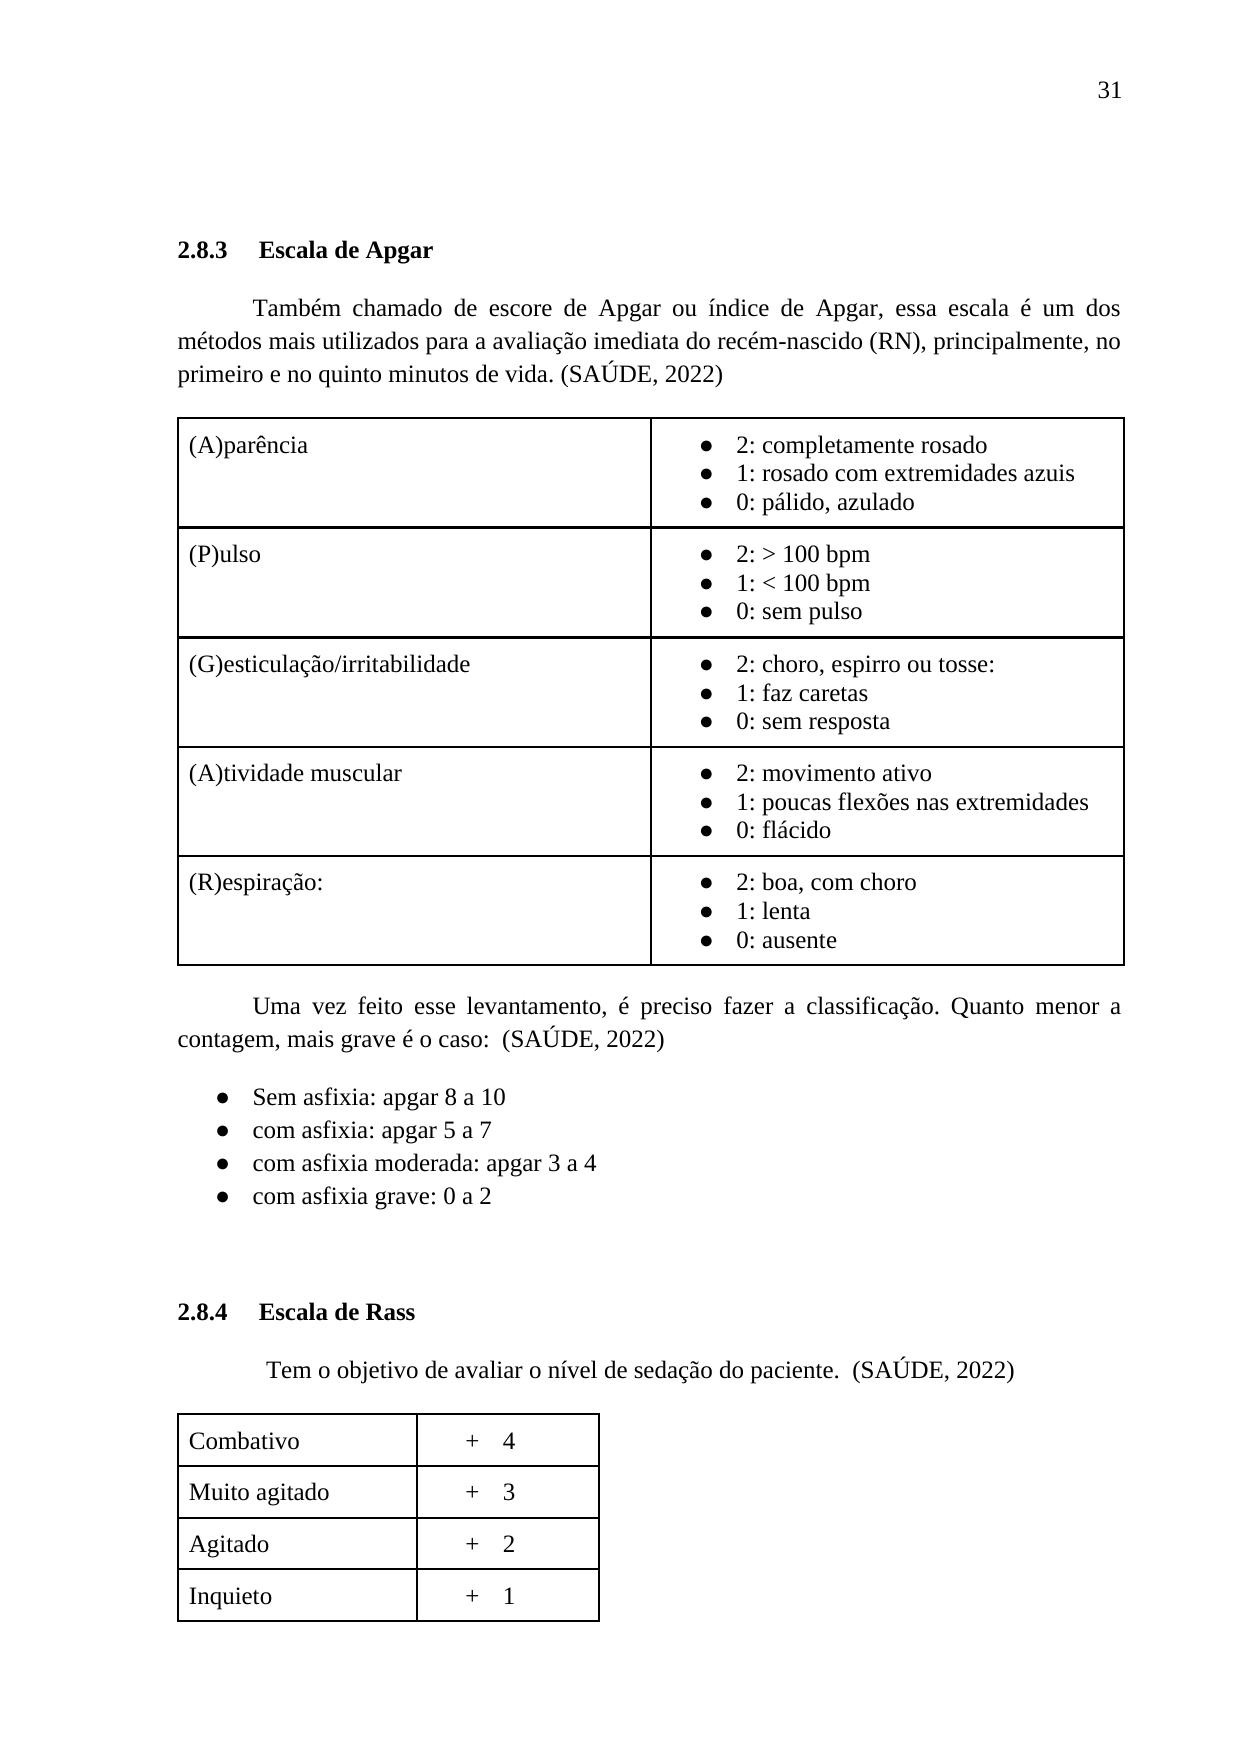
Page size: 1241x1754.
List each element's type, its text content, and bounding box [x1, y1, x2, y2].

list com asfixia moderada: apgar 3 a 4 [215, 1148, 1122, 1177]
list Sem asfixia: apgar 8 a 10 [215, 1082, 1122, 1111]
subtitle 2.8.3 Escala de Apgar [177, 235, 1122, 264]
table_header 2: completamente rosado 1: rosado com extremidades azuis 0: pálido, azulado [652, 419, 1123, 526]
table_header (A)parência [179, 419, 650, 526]
text Tem o objetivo de avaliar o nível de sedação do paciente. (SAÚDE, 2022) [177, 1355, 1122, 1384]
table_cell 1 [418, 1570, 598, 1620]
table_cell 2: > 100 bpm 1: < 100 bpm 0: sem pulso [652, 529, 1123, 636]
text Uma vez feito esse levantamento, é preciso fazer a classificação. Quanto menor a contagem, mais grave é o caso: (SAÚDE, 2022) [177, 991, 1122, 1053]
text Também chamado de escore de Apgar ou índice de Apgar, essa escala é um dos métodos mais utilizados para a avaliação imediata do recém-nascido (RN), principalmente, no primeiro e no quinto minutos de vida. (SAÚDE, 2022) [177, 293, 1122, 388]
table_cell Agitado [179, 1519, 416, 1568]
table_cell (R)espiração: [179, 857, 650, 964]
subtitle 2.8.4 Escala de Rass [177, 1297, 1122, 1326]
table_cell (A)tividade muscular [179, 748, 650, 855]
table_cell 3 [418, 1467, 598, 1517]
table_cell 2: choro, espirro ou tosse: 1: faz caretas 0: sem resposta [652, 639, 1123, 746]
list com asfixia grave: 0 a 2 [215, 1181, 1122, 1210]
table_cell 2: boa, com choro 1: lenta 0: ausente [652, 857, 1123, 964]
table_cell 2 [418, 1519, 598, 1568]
table_cell Muito agitado [179, 1467, 416, 1517]
table_header Combativo [179, 1415, 416, 1465]
list com asfixia: apgar 5 a 7 [215, 1115, 1122, 1144]
table_cell Inquieto [179, 1570, 416, 1620]
table_cell 2: movimento ativo 1: poucas flexões nas extremidades 0: flácido [652, 748, 1123, 855]
table_header 4 [418, 1415, 598, 1465]
table_cell (G)esticulação/irritabilidade [179, 639, 650, 746]
table_cell (P)ulso [179, 529, 650, 636]
